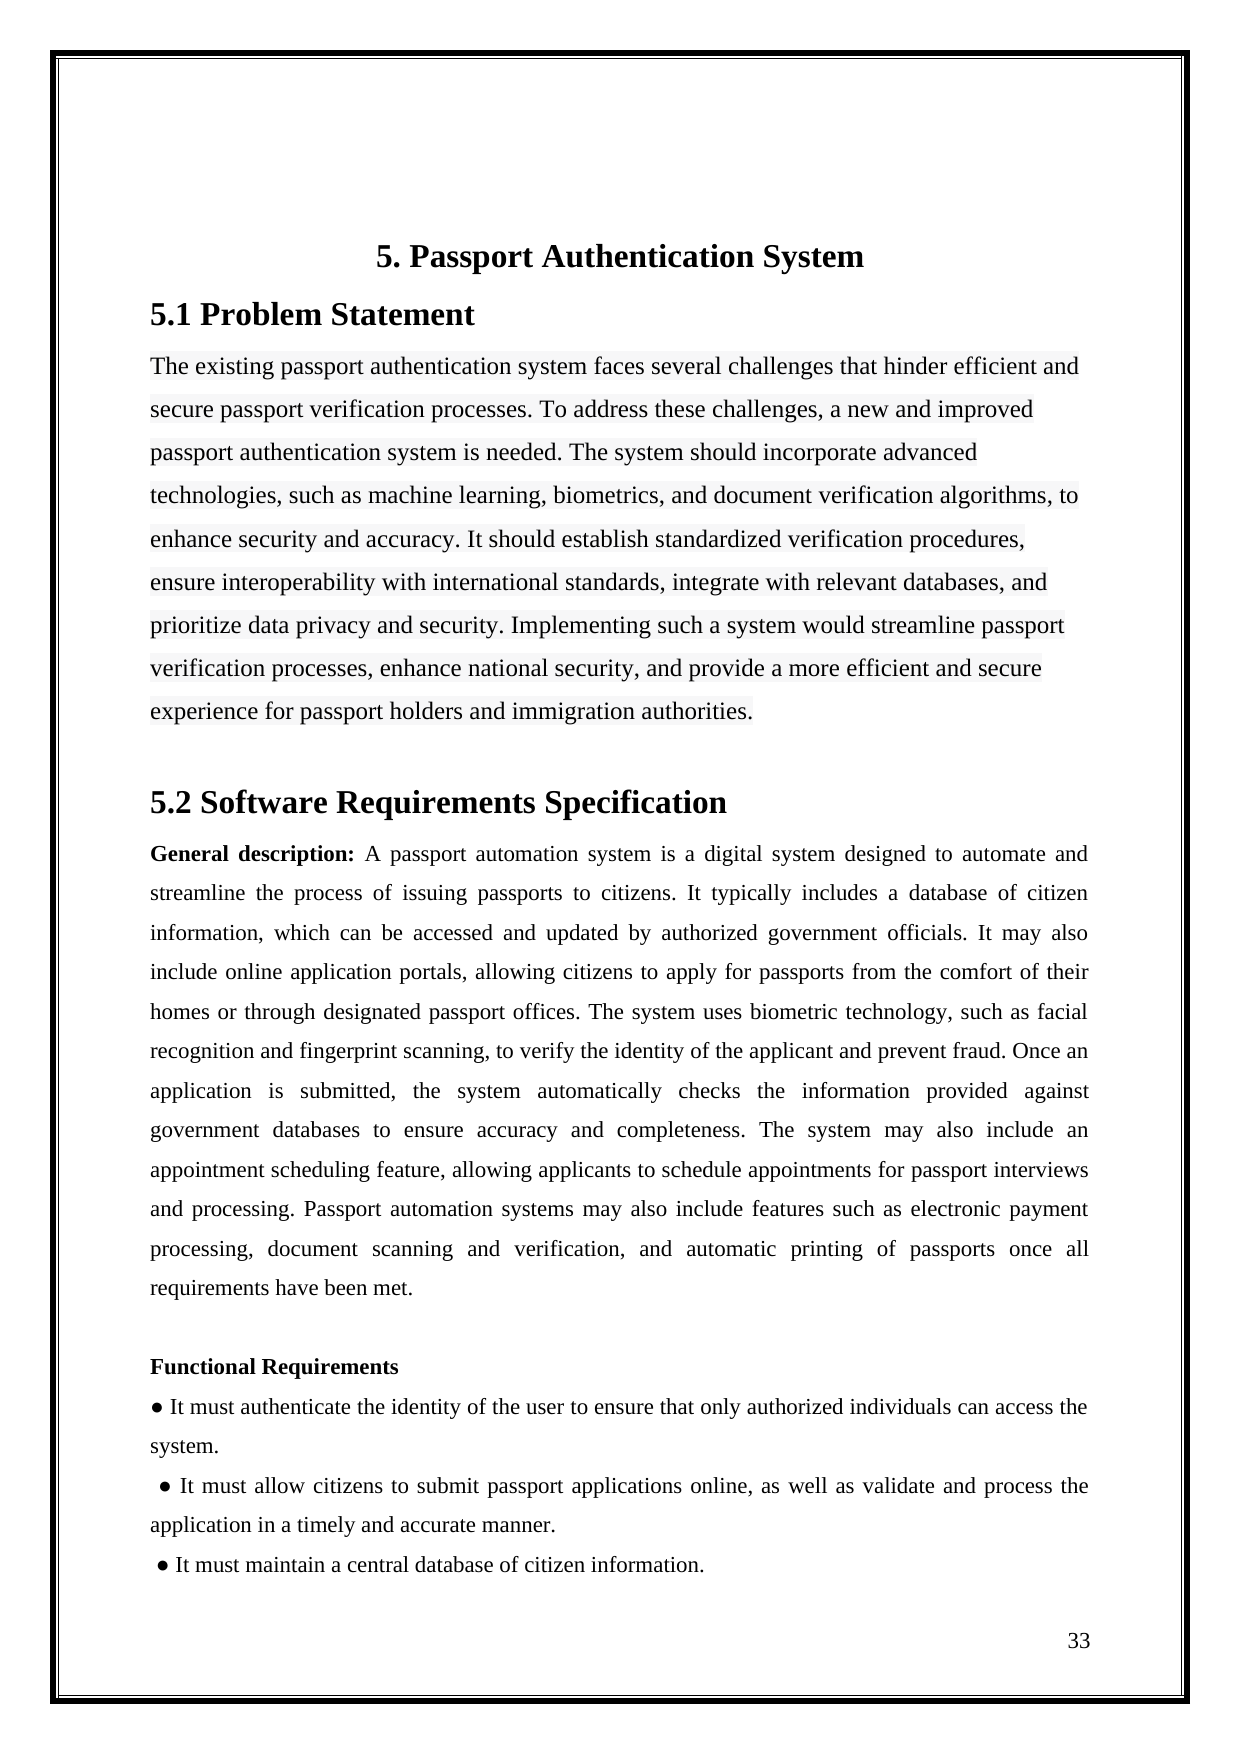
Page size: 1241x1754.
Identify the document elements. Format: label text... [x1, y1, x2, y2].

text ● It must maintain a central database of citizen information. [150, 1551, 1090, 1577]
text 5. Passport Authentication System [150, 236, 1090, 274]
text ● It must allow citizens to submit passport applications online, as well as validate and process the application in a timely and accurate manner. [150, 1472, 1090, 1537]
text ● It must authenticate the identity of the user to ensure that only authorized individuals can access the system. [150, 1393, 1090, 1458]
text 5.2 Software Requirements Specification [150, 782, 1090, 821]
text Functional Requirements [150, 1353, 1090, 1379]
text The existing passport authentication system faces several challenges that hinder efficient and secure passport verification processes. To address these challenges, a new and improved passport authentication system is needed. The system should incorporate advanced technologies, such as machine learning, biometrics, and document verification algorithms, to enhance security and accuracy. It should establish standardized verification procedures, ensure interoperability with international standards, integrate with relevant databases, and prioritize data privacy and security. Implementing such a system would streamline passport verification processes, enhance national security, and provide a more efficient and secure experience for passport holders and immigration authorities. [150, 351, 1090, 725]
text 5.1 Problem Statement [150, 294, 1090, 332]
text General description: A passport automation system is a digital system designed to automate and streamline the process of issuing passports to citizens. It typically includes a database of citizen information, which can be accessed and updated by authorized government officials. It may also include online application portals, allowing citizens to apply for passports from the comfort of their homes or through designated passport offices. The system uses biometric technology, such as facial recognition and fingerprint scanning, to verify the identity of the applicant and prevent fraud. Once an application is submitted, the system automatically checks the information provided against government databases to ensure accuracy and completeness. The system may also include an appointment scheduling feature, allowing applicants to schedule appointments for passport interviews and processing. Passport automation systems may also include features such as electronic payment processing, document scanning and verification, and automatic printing of passports once all requirements have been met. [150, 840, 1090, 1301]
